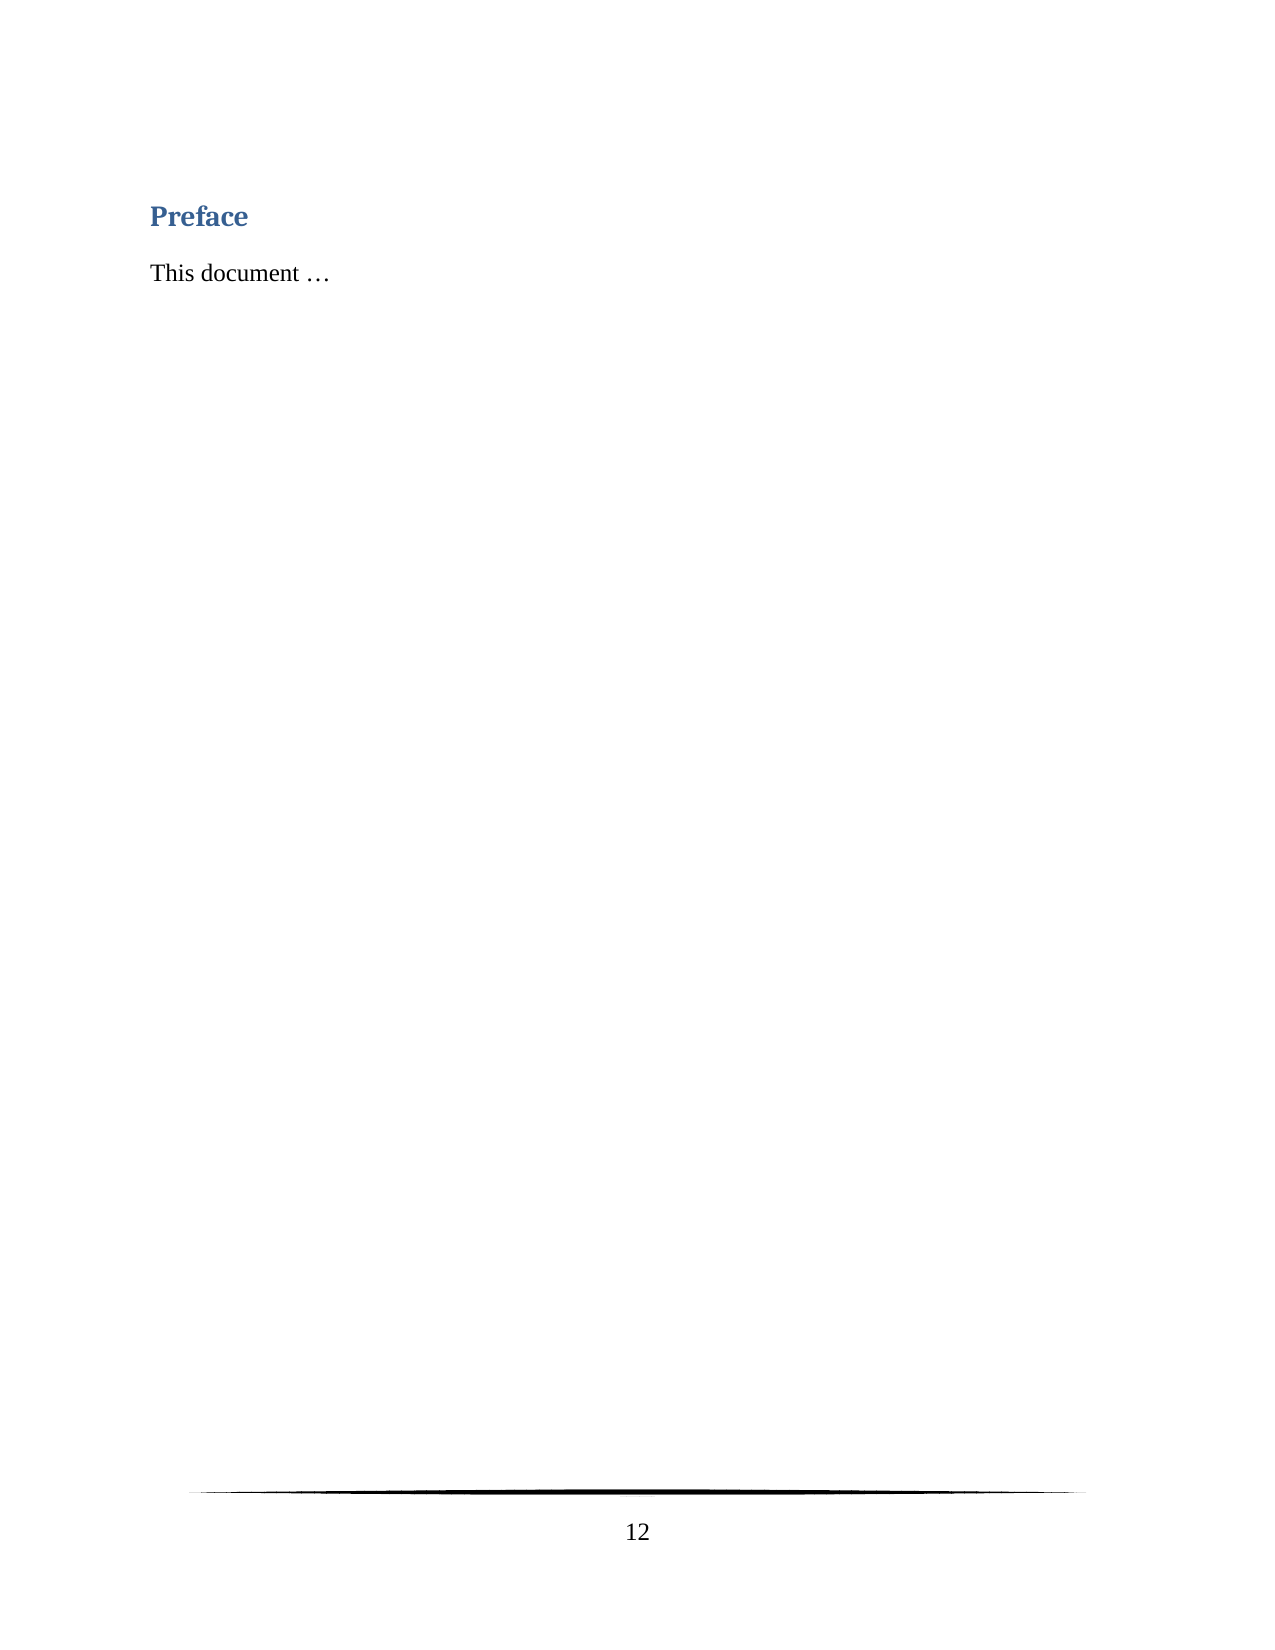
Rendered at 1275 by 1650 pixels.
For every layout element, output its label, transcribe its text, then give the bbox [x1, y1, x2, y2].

text This document … [150, 258, 1125, 287]
subtitle Preface [150, 200, 1125, 233]
picture [189, 1488, 1087, 1497]
